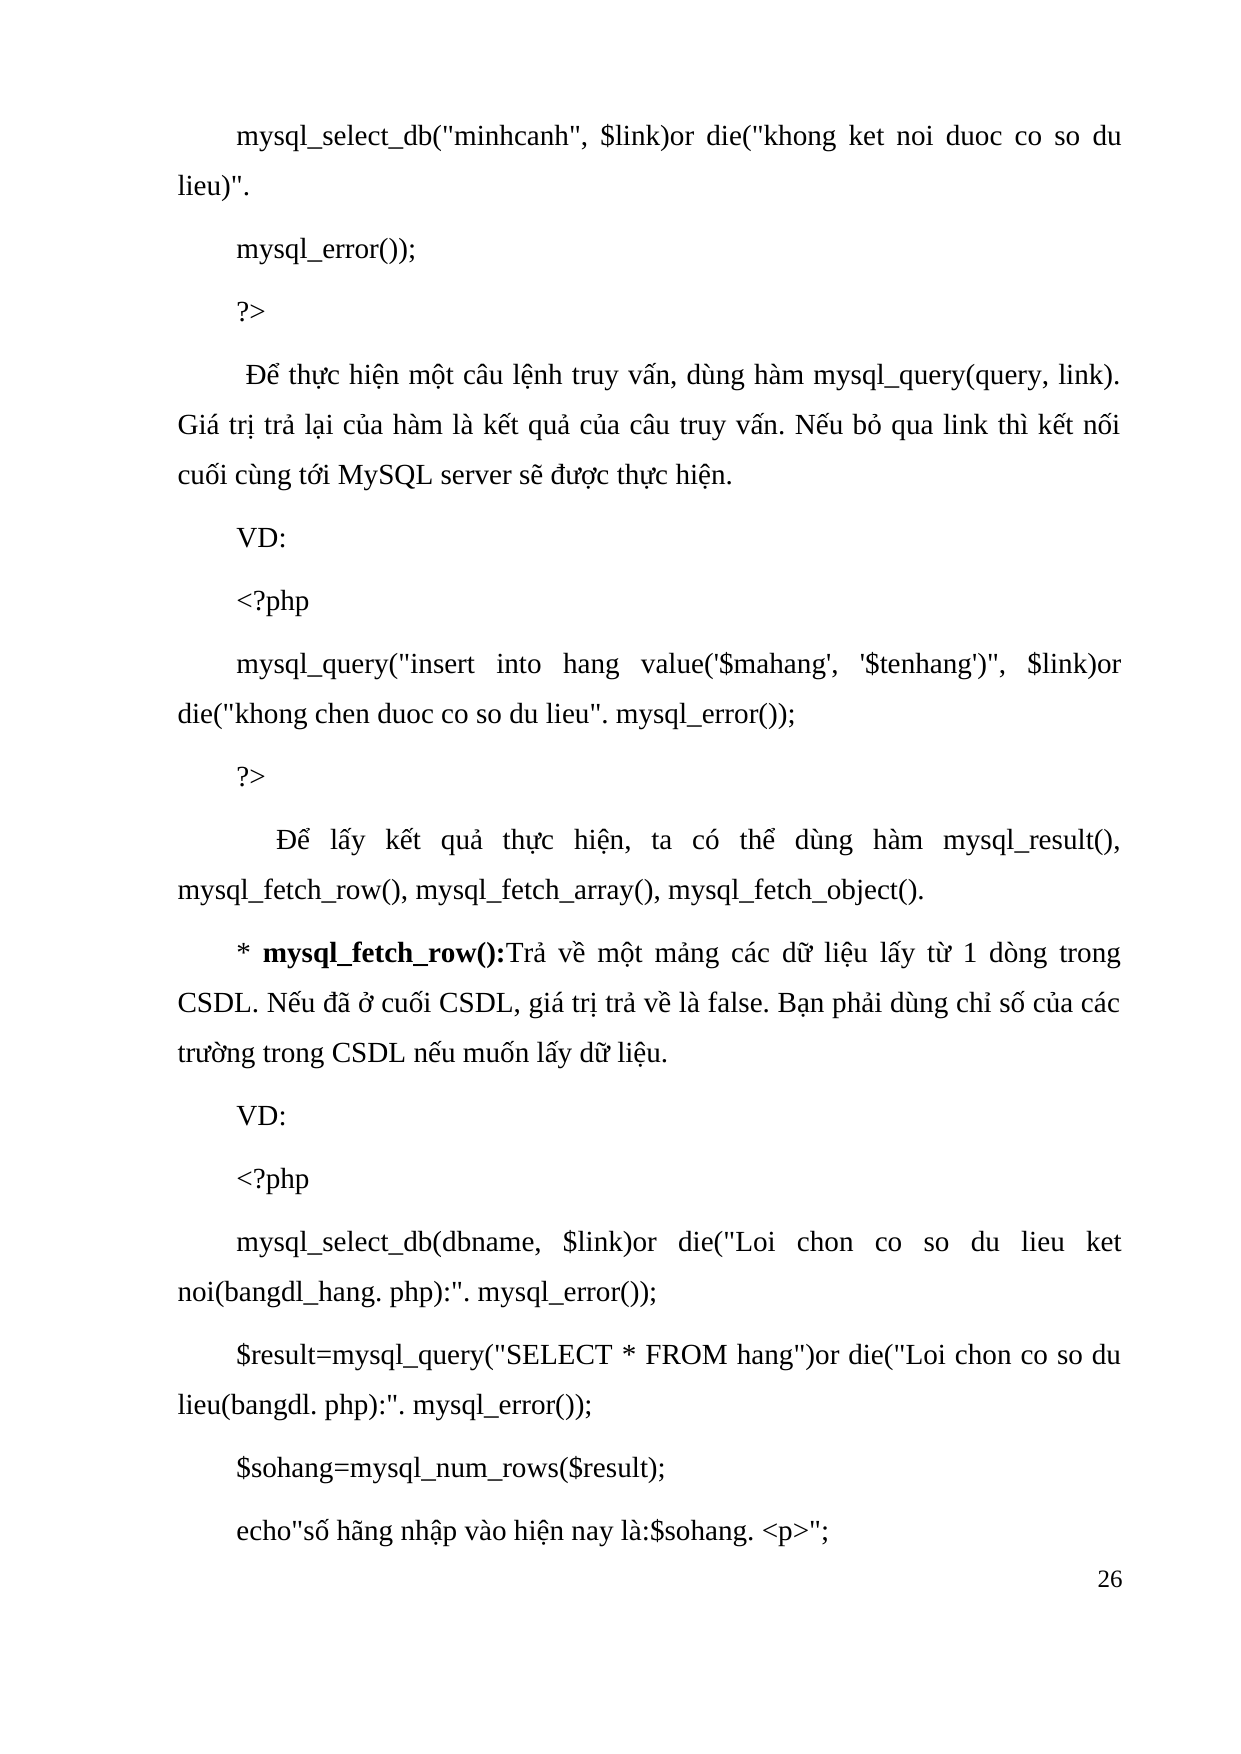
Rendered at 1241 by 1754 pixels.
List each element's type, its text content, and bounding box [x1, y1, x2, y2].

text echo"số hãng nhập vào hiện nay là:$sohang. <p>"; [177, 1513, 1122, 1547]
text Để thực hiện một câu lệnh truy vấn, dùng hàm mysql_query(query, link). Giá trị trả lại của hàm là kết quả của câu truy vấn. Nếu bỏ qua link thì kết nối cuối cùng tới MySQL server sẽ được thực hiện. [177, 357, 1122, 491]
text mysql_query("insert into hang value('$mahang', '$tenhang')", $link)or die("khong chen duoc co so du lieu". mysql_error()); [177, 646, 1122, 730]
text <?php [177, 1161, 1122, 1195]
text $sohang=mysql_num_rows($result); [177, 1450, 1122, 1484]
text ?> [177, 294, 1122, 328]
text * mysql_fetch_row():Trả về một mảng các dữ liệu lấy từ 1 dòng trong CSDL. Nếu đã ở cuối CSDL, giá trị trả về là false. Bạn phải dùng chỉ số của các trường trong CSDL nếu muốn lấy dữ liệu. [177, 935, 1122, 1069]
text <?php [177, 583, 1122, 617]
text VD: [177, 520, 1122, 554]
text mysql_select_db(dbname, $link)or die("Loi chon co so du lieu ket noi(bangdl_hang. php):". mysql_error()); [177, 1224, 1122, 1308]
text mysql_error()); [177, 231, 1122, 265]
text mysql_select_db("minhcanh", $link)or die("khong ket noi duoc co so du lieu)". [177, 118, 1122, 202]
text VD: [177, 1098, 1122, 1132]
text Để lấy kết quả thực hiện, ta có thể dùng hàm mysql_result(), mysql_fetch_row(), mysql_fetch_array(), mysql_fetch_object(). [177, 822, 1122, 906]
text ?> [177, 759, 1122, 793]
text $result=mysql_query("SELECT * FROM hang")or die("Loi chon co so du lieu(bangdl. php):". mysql_error()); [177, 1337, 1122, 1421]
